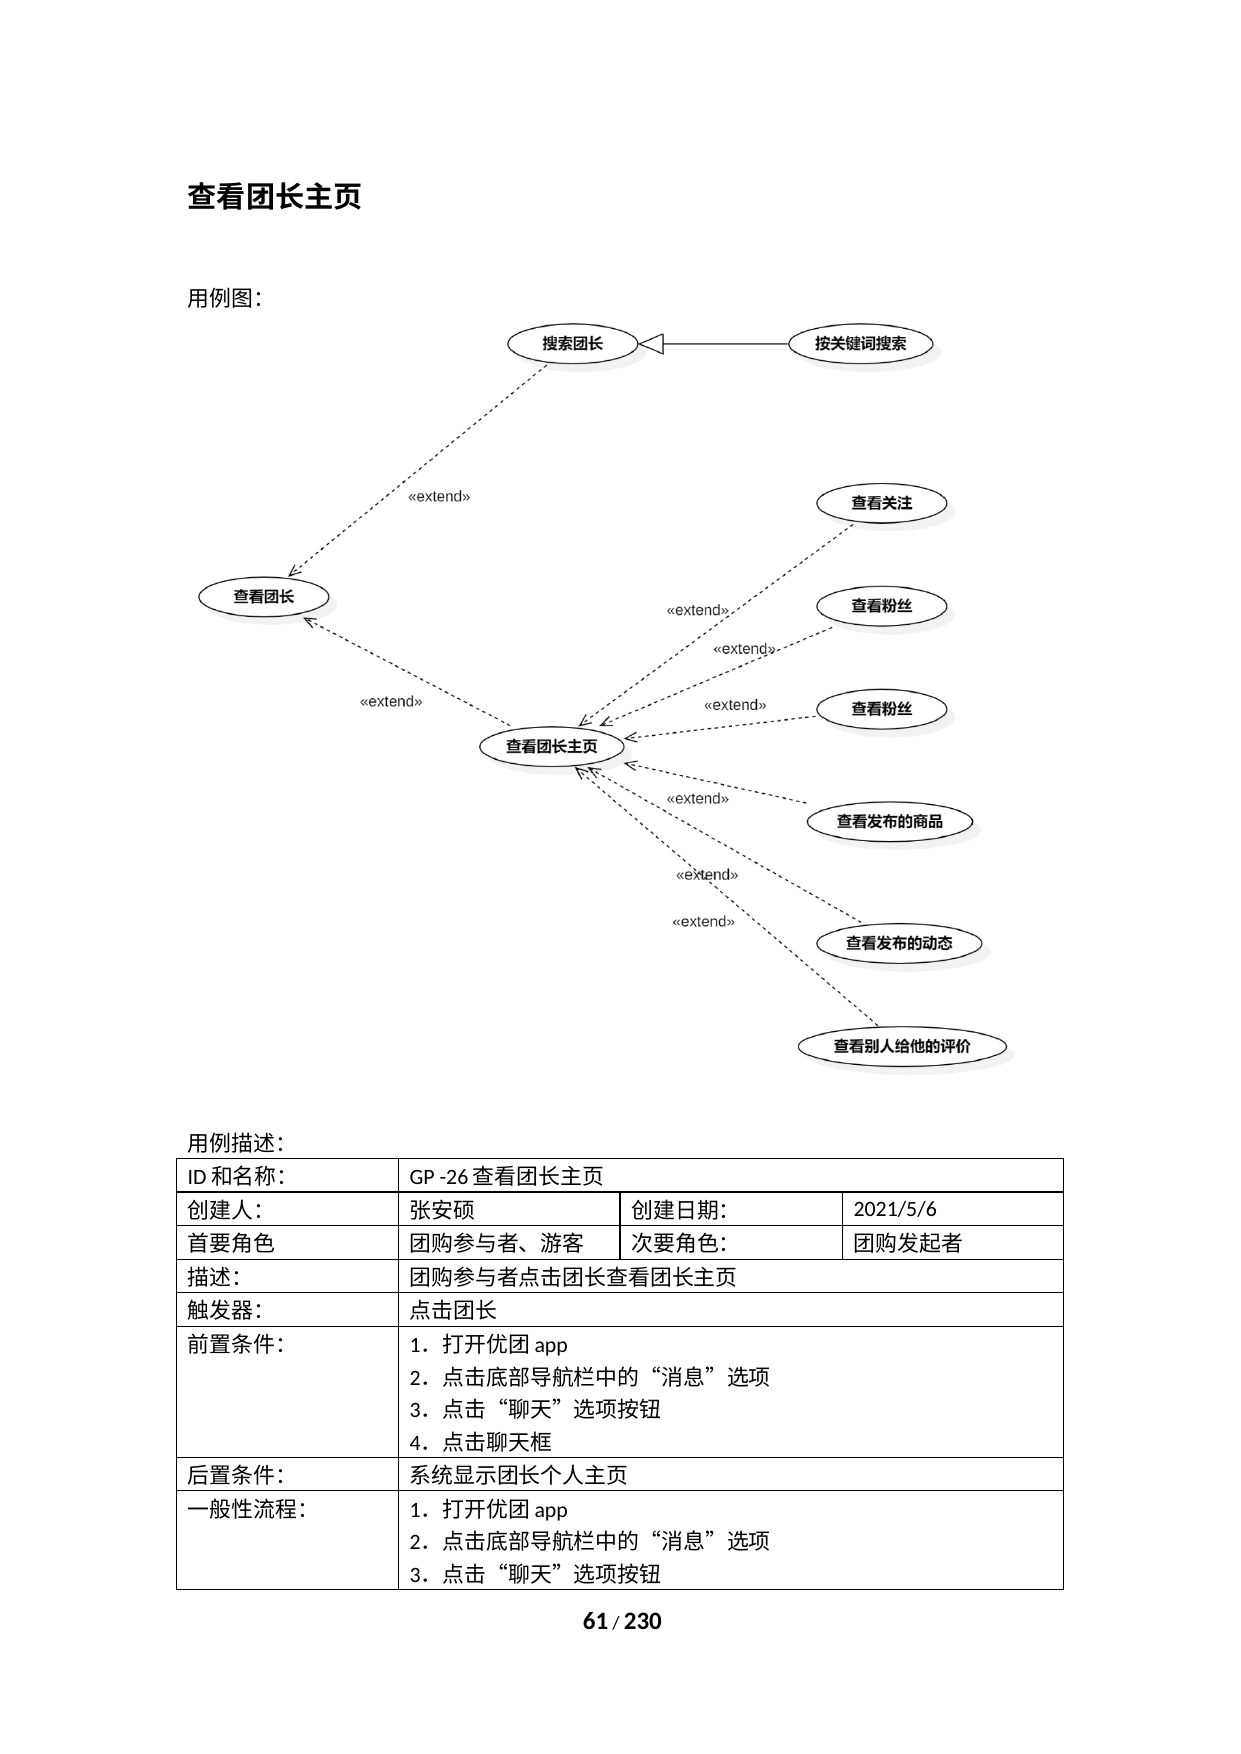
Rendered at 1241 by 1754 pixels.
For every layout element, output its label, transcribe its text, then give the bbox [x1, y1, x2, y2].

table_cell 触发器： [177, 1293, 398, 1326]
table_cell 2021/5/6 [843, 1193, 1063, 1225]
subtitle 查看团长主页 [187, 162, 1053, 227]
text 用例描述： [187, 1125, 1053, 1158]
table_cell 团购参与者、游客 [399, 1226, 619, 1258]
table_cell 前置条件： [177, 1327, 398, 1457]
table_header ID和名称： [177, 1159, 398, 1191]
table_cell 描述： [177, 1260, 398, 1292]
table_cell 次要角色： [621, 1226, 842, 1258]
table_cell 创建日期： [621, 1193, 842, 1225]
table_cell 1．打开优团app 2．点击底部导航栏中的“消息”选项 3．点击“聊天”选项按钮 4．点击聊天框 [399, 1327, 1063, 1457]
picture [187, 312, 1053, 1113]
table_cell 一般性流程： [177, 1491, 398, 1589]
table_cell 团购发起者 [843, 1226, 1063, 1258]
table_cell 首要角色 [177, 1226, 398, 1258]
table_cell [399, 1491, 1063, 1589]
table_cell 张安硕 [399, 1193, 619, 1225]
table_cell 团购参与者点击团长查看团长主页 [399, 1260, 1063, 1292]
table_cell 系统显示团长个人主页 [399, 1458, 1063, 1490]
table_cell 创建人： [177, 1193, 398, 1225]
table_header GP -26查看团长主页 [399, 1159, 1063, 1191]
table_cell 点击团长 [399, 1293, 1063, 1326]
text 用例图： [187, 280, 1053, 312]
table_cell 后置条件： [177, 1458, 398, 1490]
